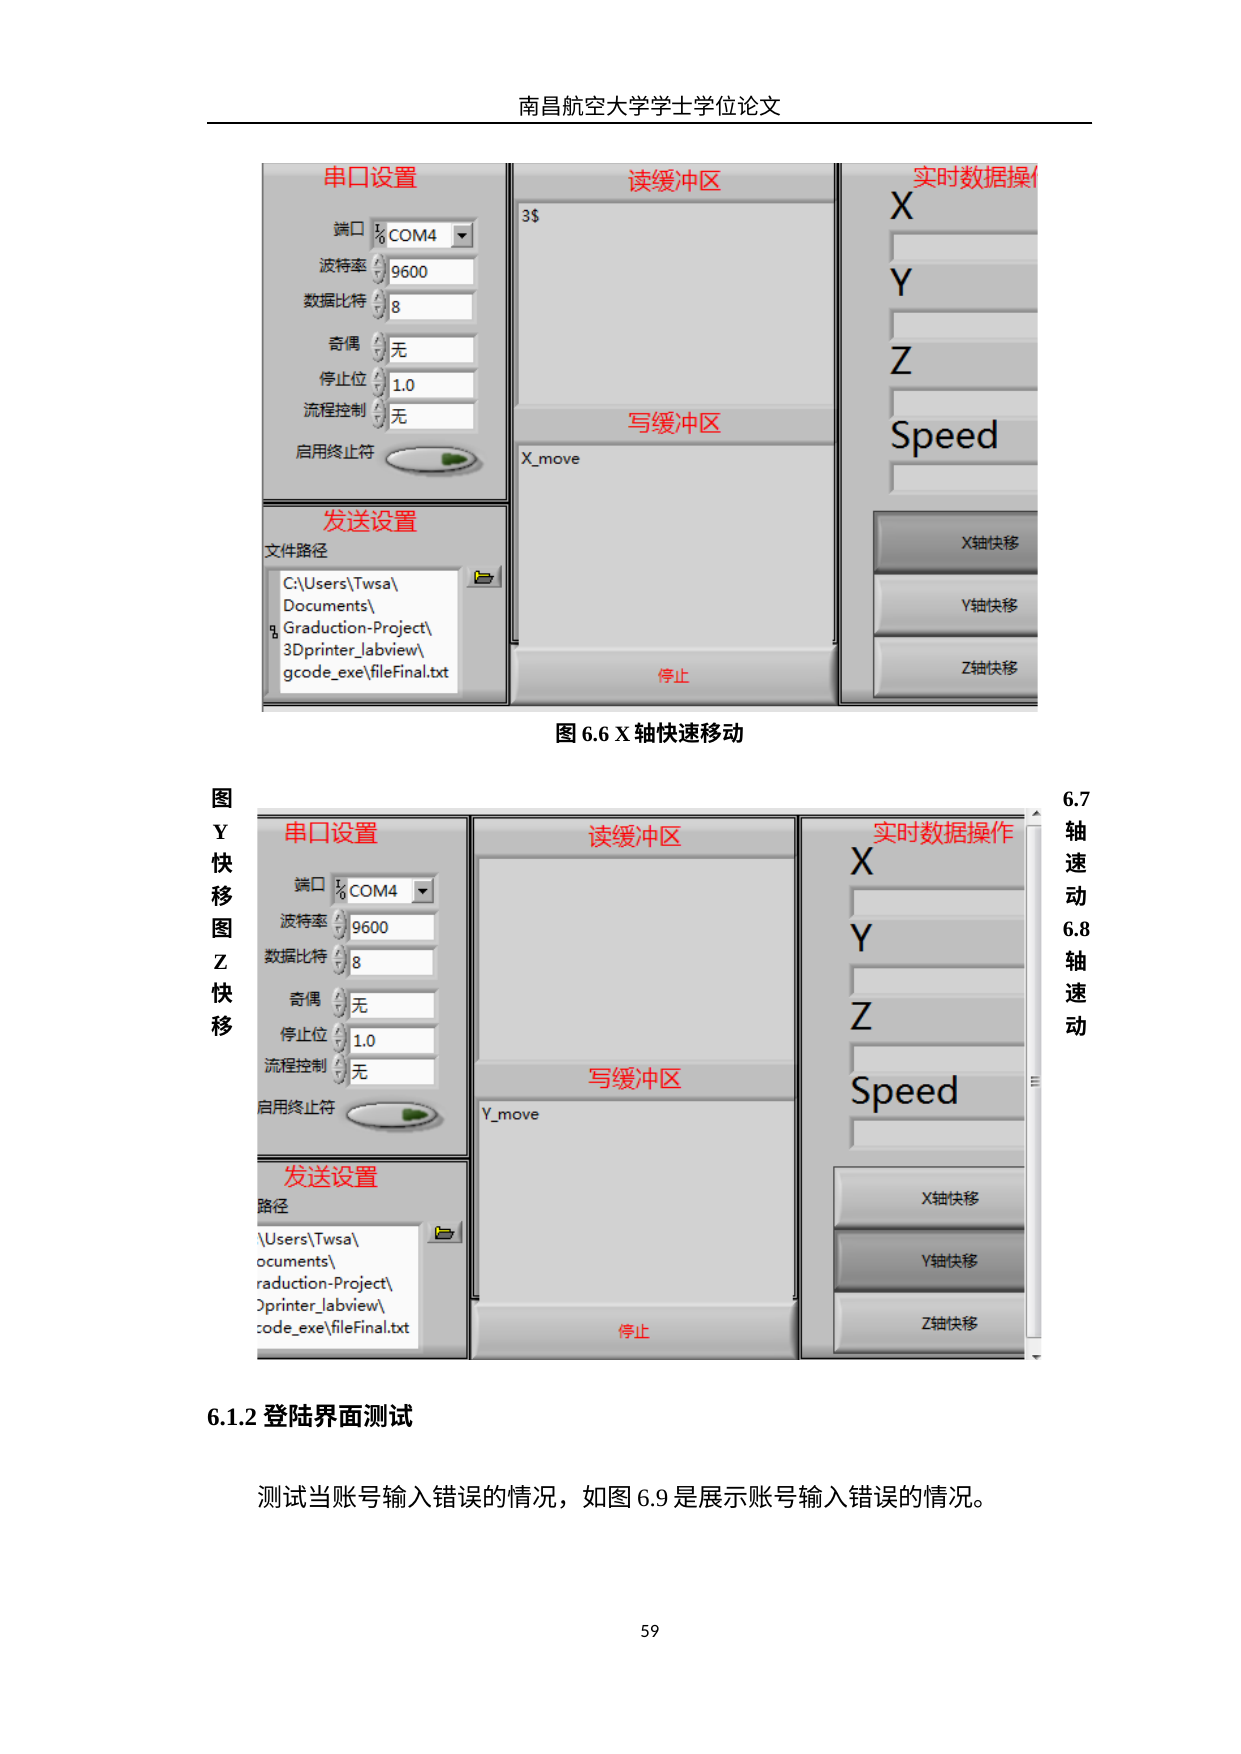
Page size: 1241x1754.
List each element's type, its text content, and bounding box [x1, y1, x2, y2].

text 图6.8 Z轴快速移动 [1042, 911, 1092, 1041]
subtitle 6.1.2 登陆界面测试 [207, 1090, 1092, 1447]
picture [257, 808, 1042, 1360]
text 测试当账号输入错误的情况，如图6.9是展示账号输入错误的情况。 [207, 1463, 1092, 1528]
text 图6.6 X轴快速移动 [207, 716, 1092, 748]
picture [261, 163, 1038, 712]
text 图6.7 Y轴快速移动 [207, 781, 1092, 911]
text 图6.8 Z轴快速移动 [207, 911, 257, 1041]
